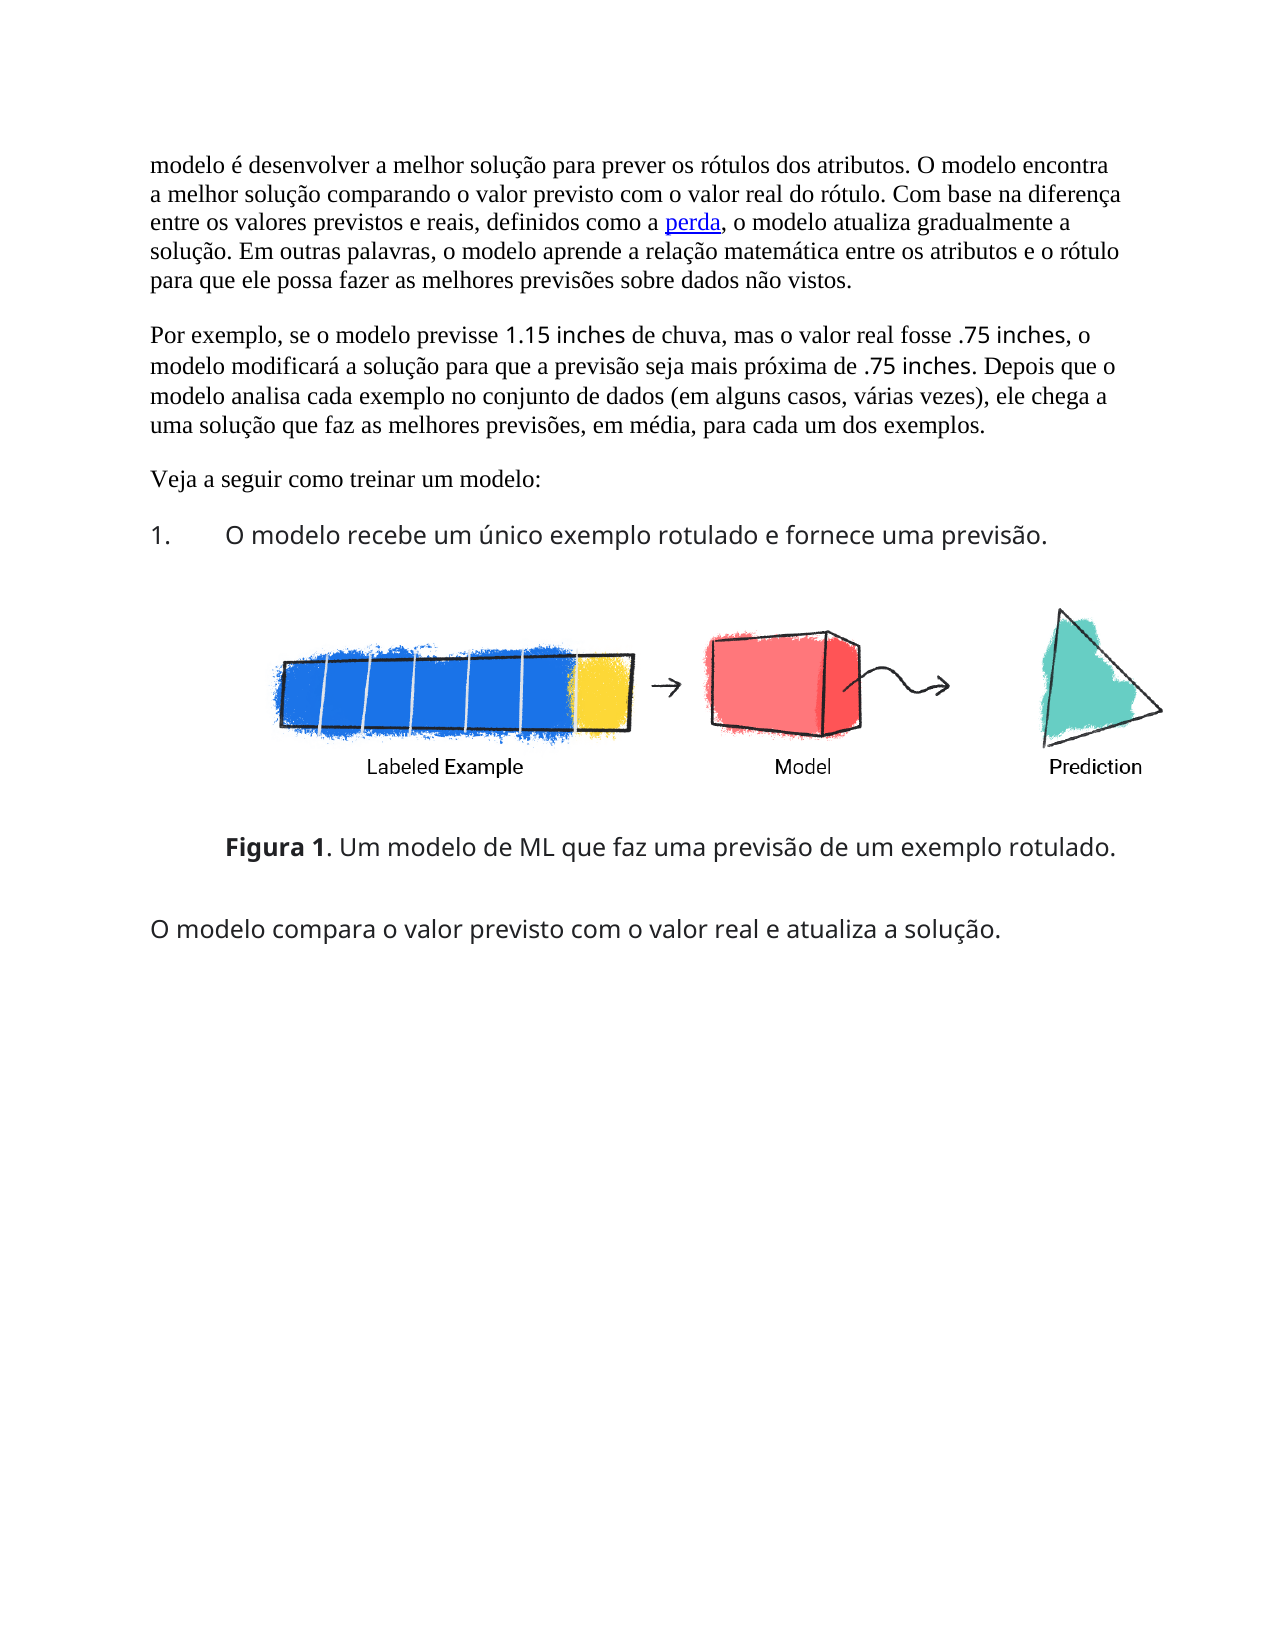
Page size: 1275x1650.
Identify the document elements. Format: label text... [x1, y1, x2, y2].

picture [225, 570, 1200, 812]
text Por exemplo, se o modelo previsse 1.15 inches de chuva, mas o valor real fosse .75 inches, o modelo modificará a solução para que a previsão seja mais próxima de .75 inches. Depois que o modelo analisa cada exemplo no conjunto de dados (em alguns casos, várias vezes), ele chega a uma solução que faz as melhores previsões, em média, para cada um dos exemplos. [150, 319, 1125, 439]
text O modelo compara o valor previsto com o valor real e atualiza a solução. [150, 911, 1125, 946]
list O modelo recebe um único exemplo rotulado e fornece uma previsão. [150, 517, 1125, 552]
text Figura 1. Um modelo de ML que faz uma previsão de um exemplo rotulado. [225, 830, 1125, 864]
text Veja a seguir como treinar um modelo: [150, 464, 1125, 492]
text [150, 150, 1125, 294]
